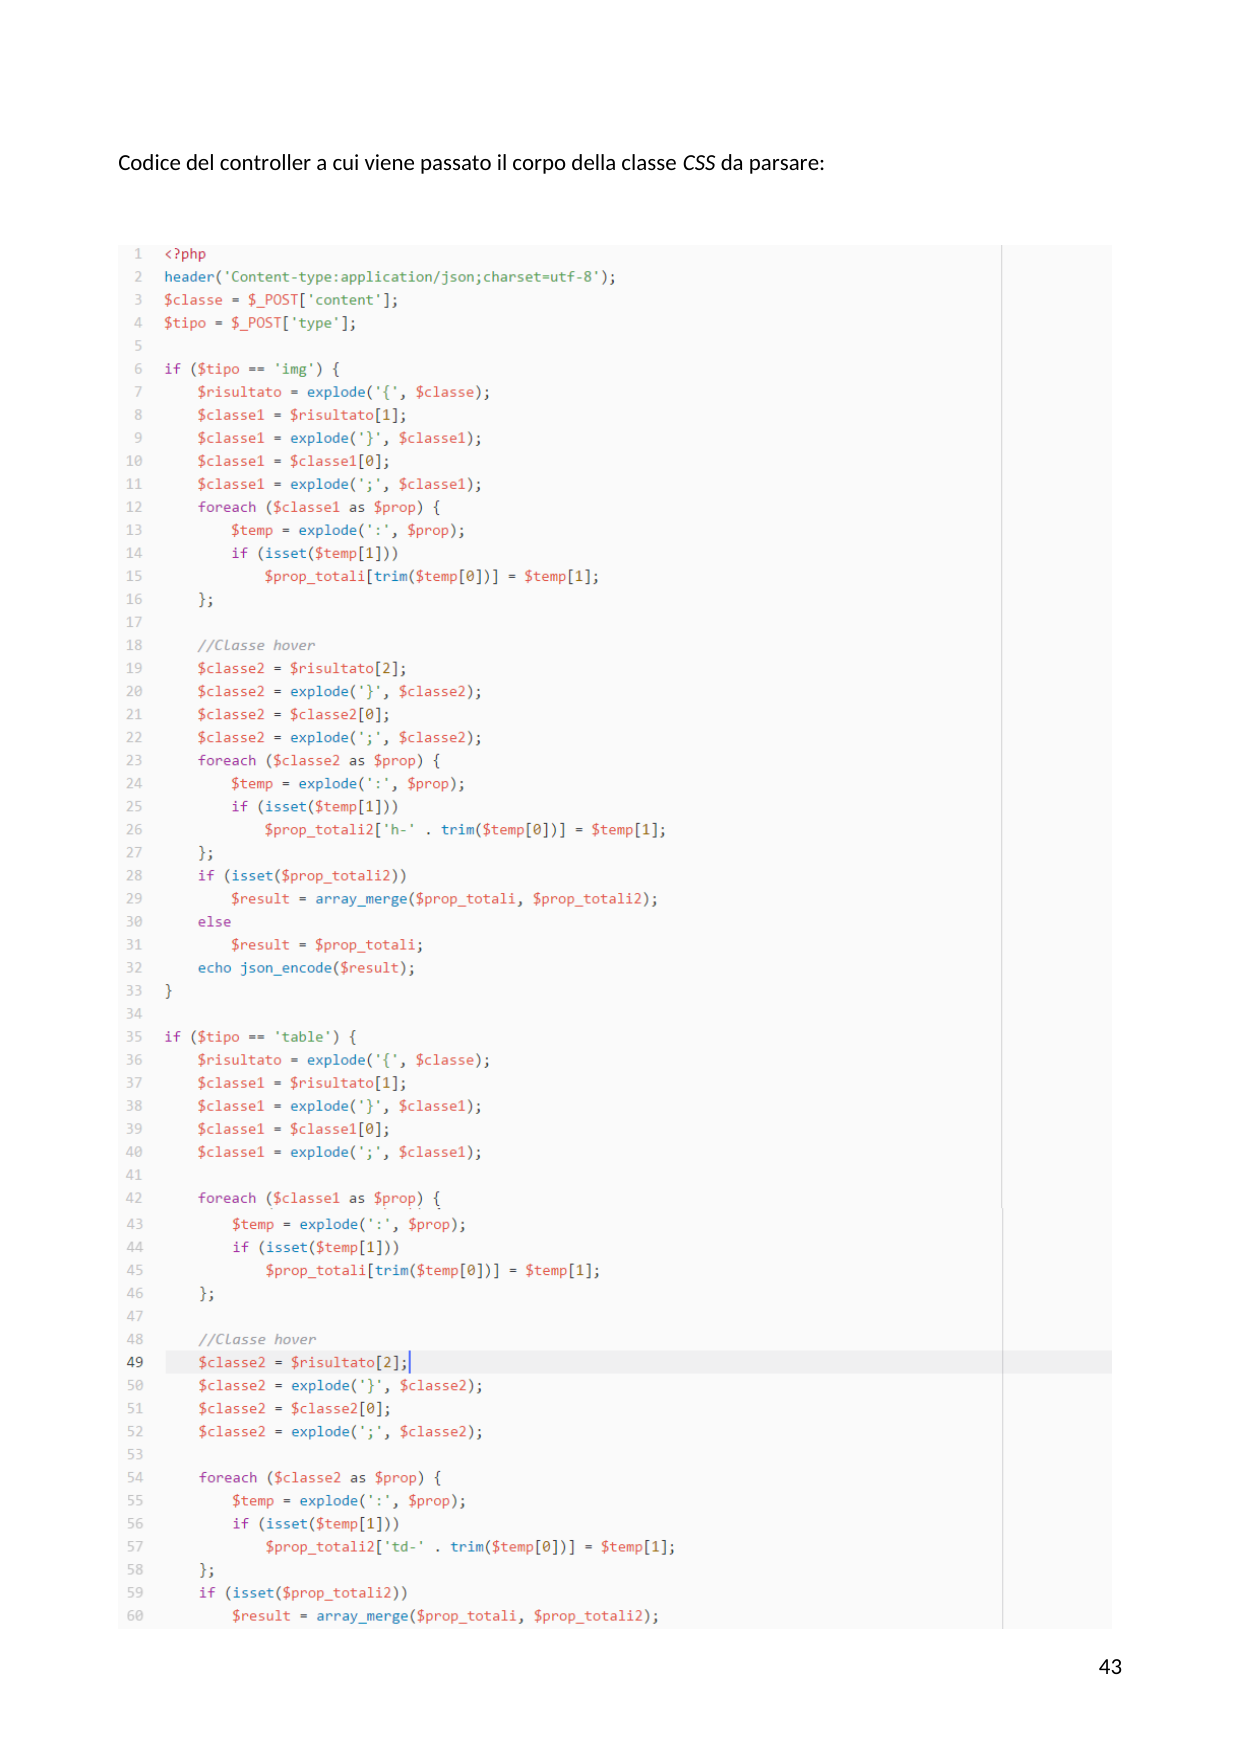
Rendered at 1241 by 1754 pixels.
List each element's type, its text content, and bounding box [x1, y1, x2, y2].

text Codice del controller a cui viene passato il corpo della classe CSS da parsare: [118, 148, 1122, 176]
picture [118, 245, 1112, 1629]
